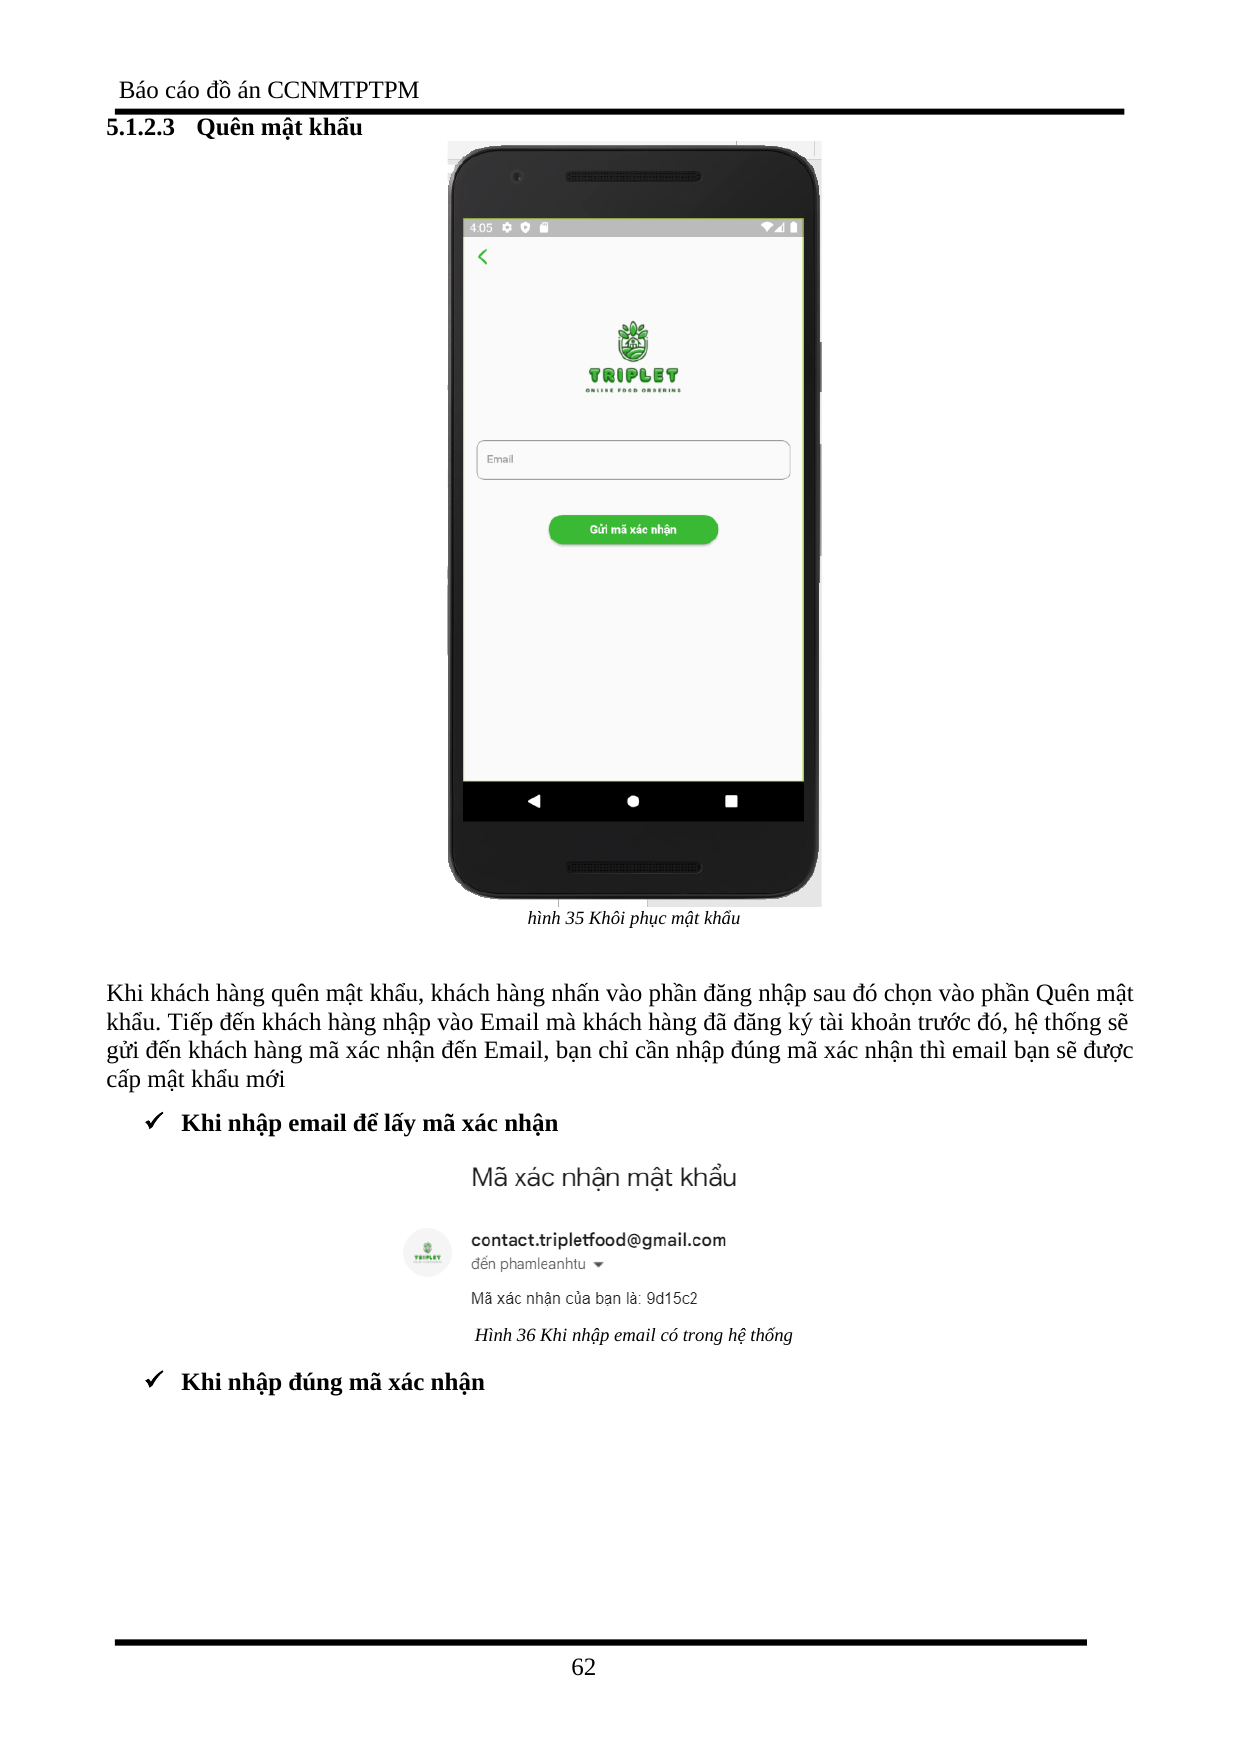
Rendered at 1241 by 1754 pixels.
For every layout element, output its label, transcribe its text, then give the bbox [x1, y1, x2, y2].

subtitle Quên mật khẩu [106, 112, 1163, 141]
picture [447, 141, 822, 907]
text Hình 36 Khi nhập email có trong hệ thống [106, 1324, 1163, 1346]
list Khi nhập email để lấy mã xác nhận [144, 1108, 1163, 1137]
list Khi nhập đúng mã xác nhận [144, 1367, 1163, 1396]
picture [400, 1137, 870, 1325]
text hình 35 Khôi phục mật khẩu [106, 907, 1163, 928]
text Khi khách hàng quên mật khẩu, khách hàng nhấn vào phần đăng nhập sau đó chọn vào phần Quên mật khẩu. Tiếp đến khách hàng nhập vào Email mà khách hàng đã đăng ký tài khoản trước đó, hệ thống sẽ gửi đến khách hàng mã xác nhận đến Email, bạn chỉ cần nhập đúng mã xác nhận thì email bạn sẽ được cấp mật khẩu mới [106, 978, 1163, 1093]
